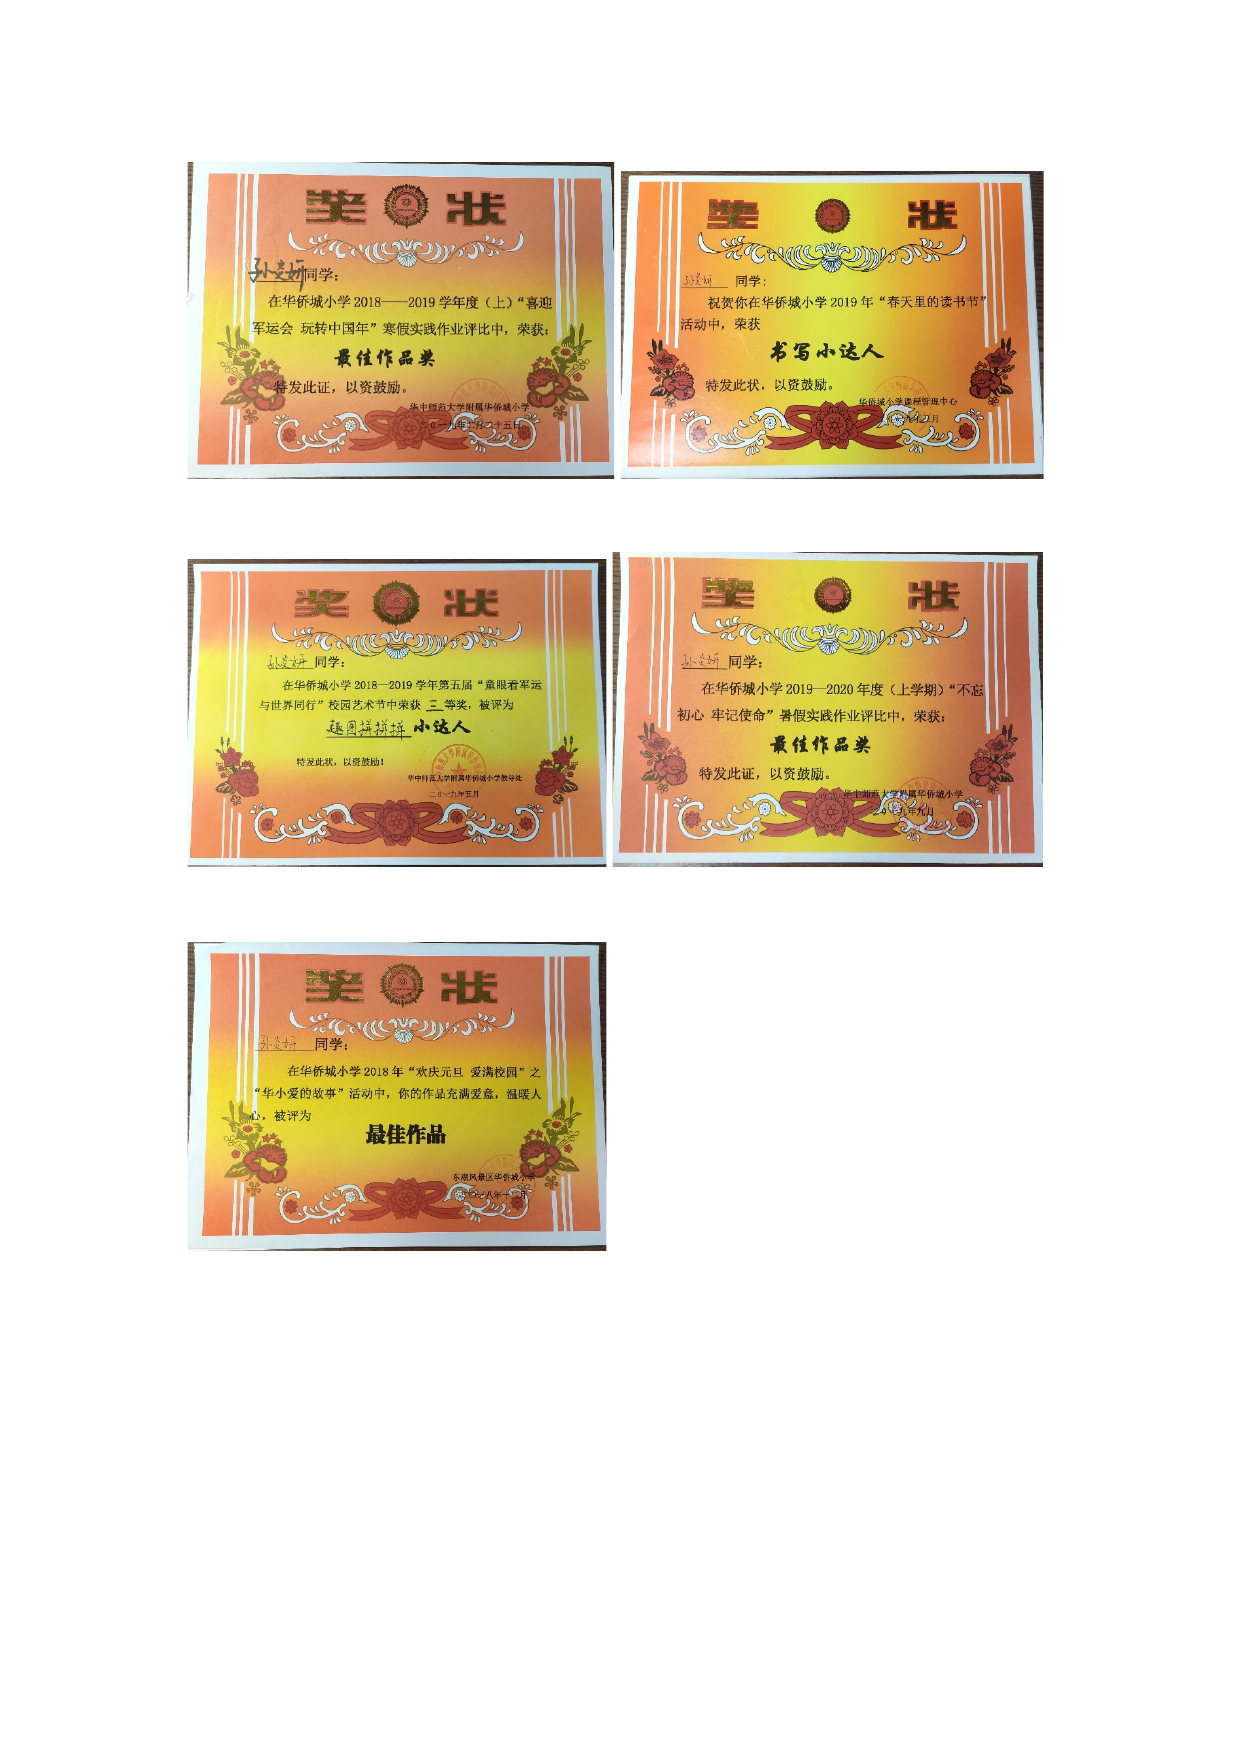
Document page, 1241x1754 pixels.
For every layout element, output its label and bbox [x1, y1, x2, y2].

picture [187, 559, 607, 867]
picture [620, 171, 1044, 479]
picture [187, 162, 615, 479]
picture [187, 942, 607, 1251]
picture [612, 552, 1043, 867]
